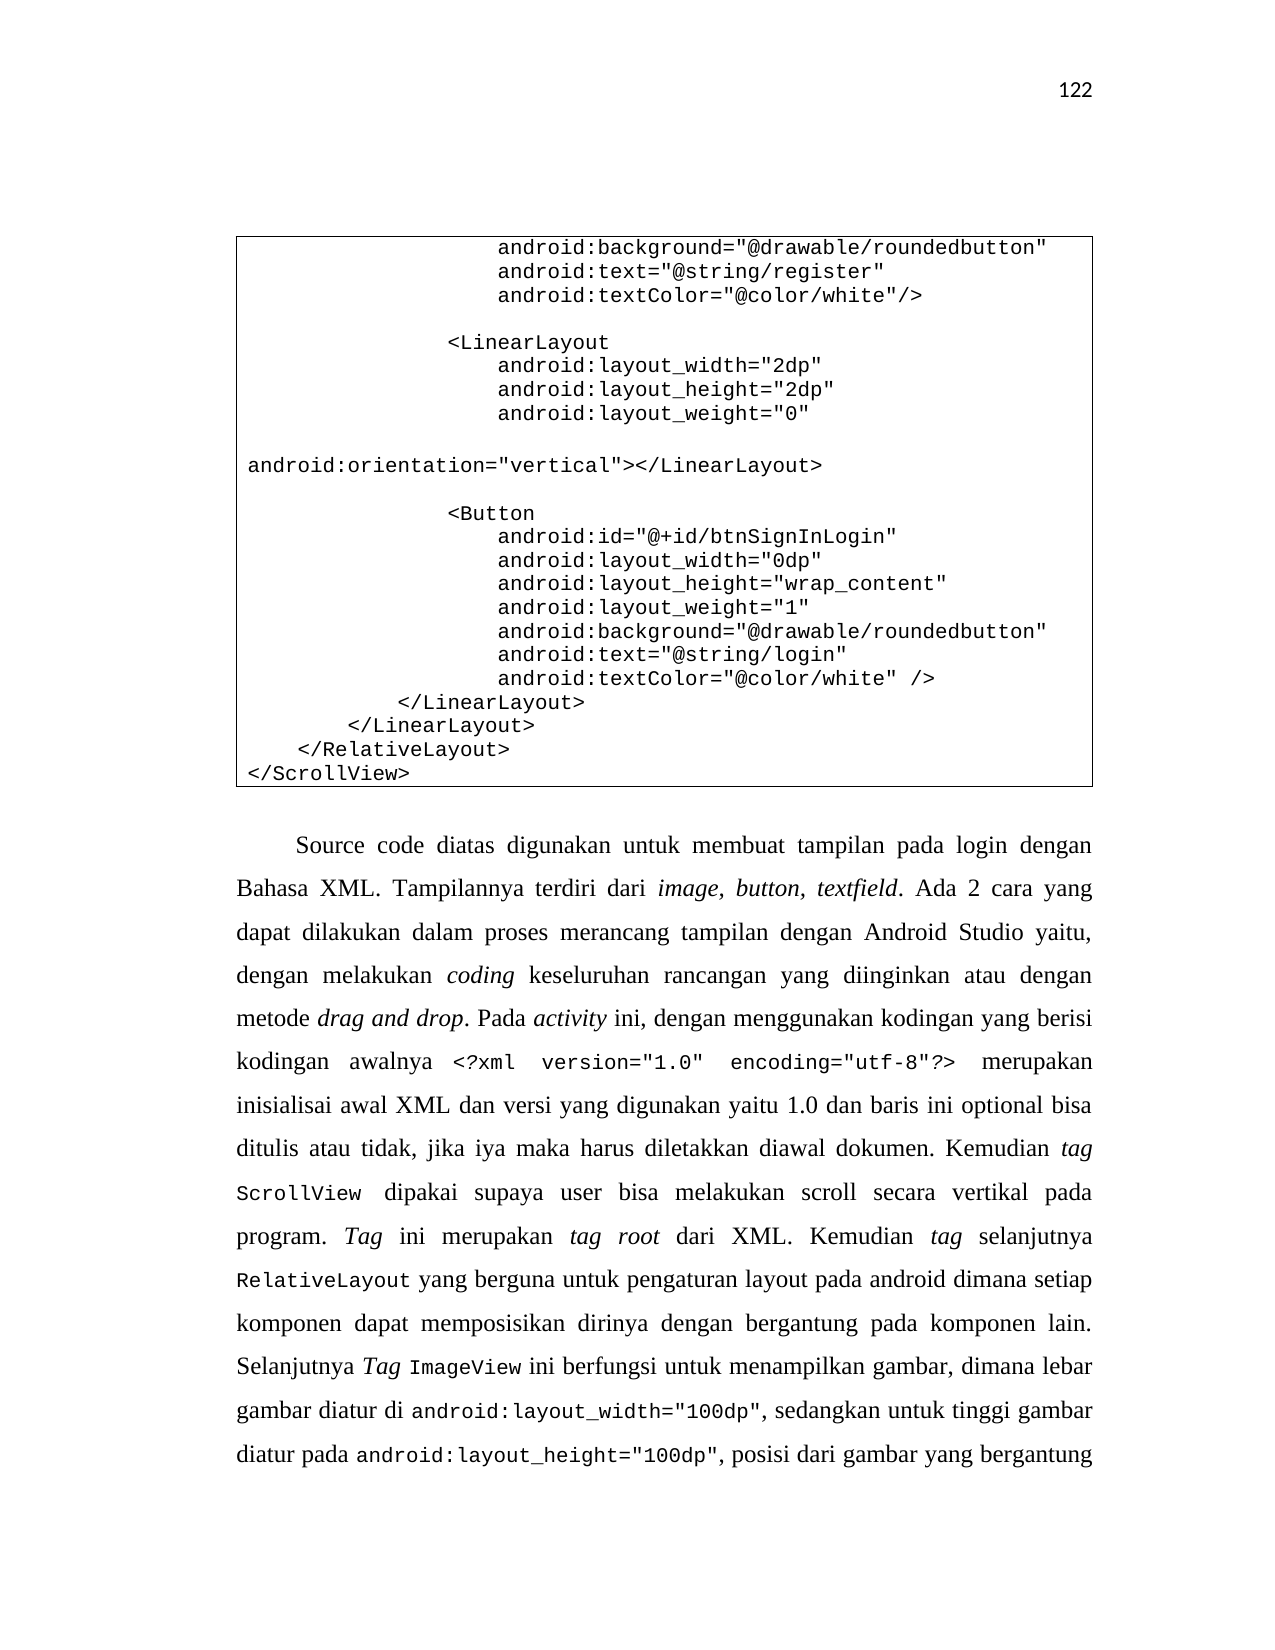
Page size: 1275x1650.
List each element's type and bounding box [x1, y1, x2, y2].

text [236, 830, 1093, 1469]
table_header [237, 237, 1092, 786]
